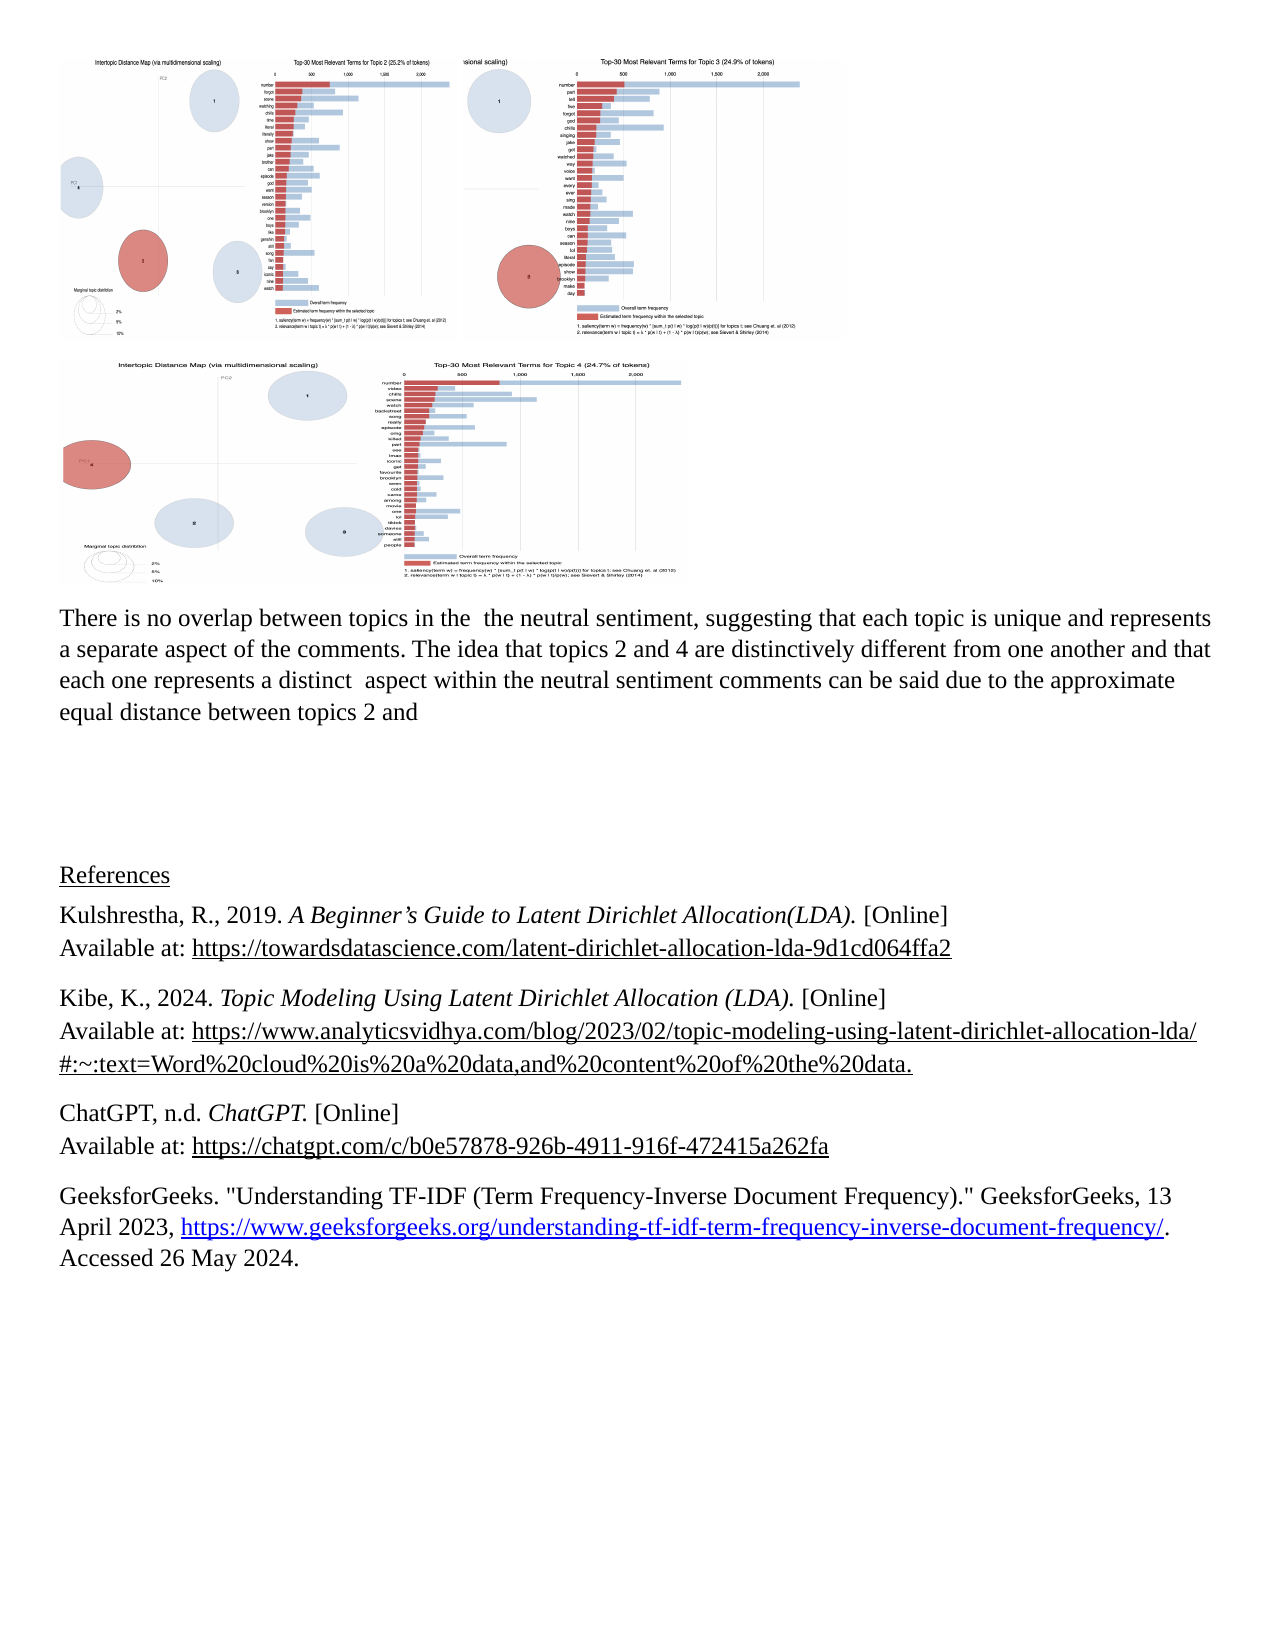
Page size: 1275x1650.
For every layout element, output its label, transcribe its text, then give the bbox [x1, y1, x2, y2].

picture [463, 59, 847, 341]
text There is no overlap between topics in the the neutral sentiment, suggesting that each topic is unique and represents a separate aspect of the comments. The idea that topics 2 and 4 are distinctively different from one another and that each one represents a distinct aspect within the neutral sentiment comments can be said due to the approximate equal distance between topics 2 and [59, 603, 1216, 725]
picture [59, 59, 458, 341]
picture [59, 359, 689, 585]
